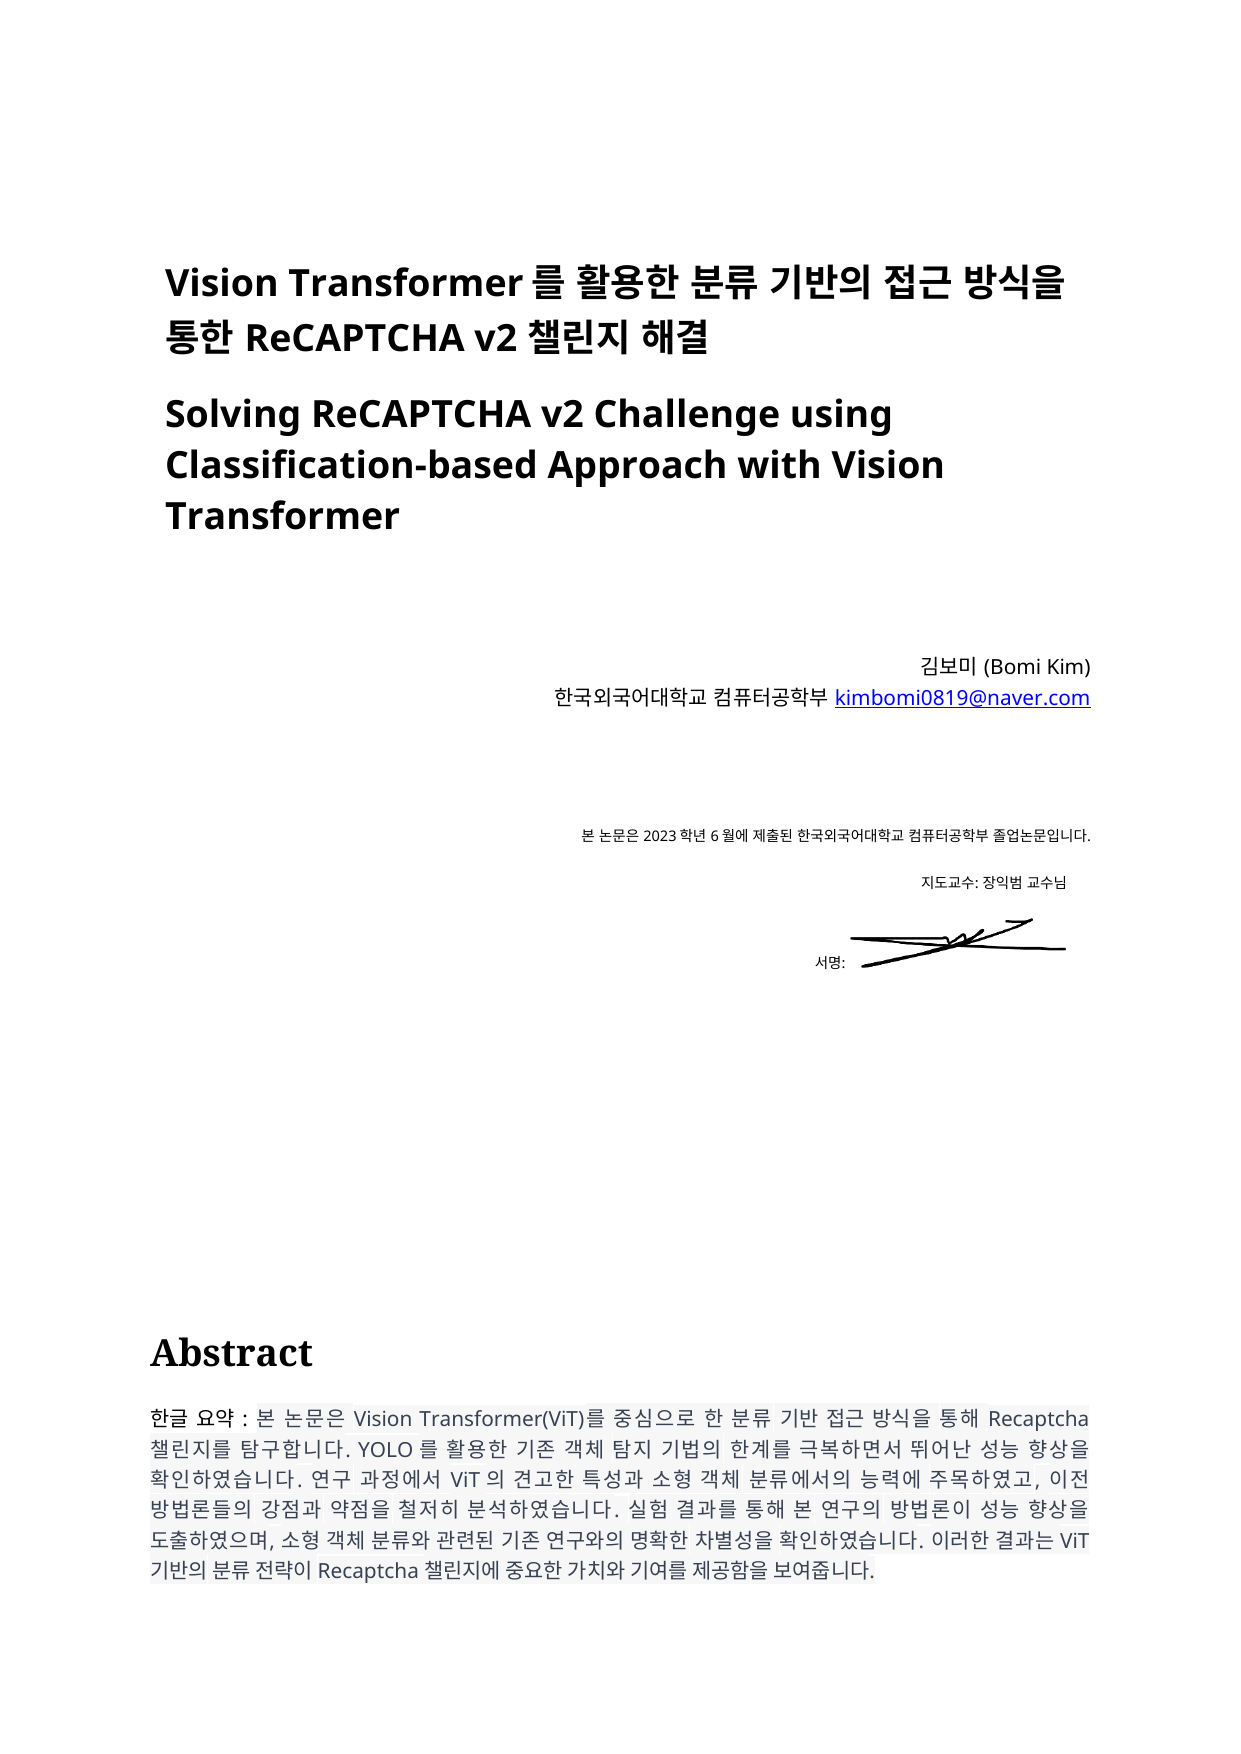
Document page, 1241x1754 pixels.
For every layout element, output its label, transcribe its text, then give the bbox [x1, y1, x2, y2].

title Solving ReCAPTCHA v2 Challenge using Classification-based Approach with Vision Transformer [165, 387, 1090, 540]
title Abstract [150, 1327, 1090, 1378]
text 한글 요약 : 본 논문은 Vision Transformer(ViT)를 중심으로 한 분류 기반 접근 방식을 통해 Recaptcha 챌린지를 탐구합니다. YOLO를 활용한 기존 객체 탐지 기법의 한계를 극복하면서 뛰어난 성능 향상을 확인하였습니다. 연구 과정에서 ViT의 견고한 특성과 소형 객체 분류에서의 능력에 주목하였고, 이전 방법론들의 강점과 약점을 철저히 분석하였습니다. 실험 결과를 통해 본 연구의 방법론이 성능 향상을 도출하였으며, 소형 객체 분류와 관련된 기존 연구와의 명확한 차별성을 확인하였습니다. 이러한 결과는 ViT기반의 분류 전략이 Recaptcha 챌린지에 중요한 가치와 기여를 제공함을 보여줍니다. [486, 1463, 1049, 1524]
title Vision Transformer를 활용한 분류 기반의 접근 방식을 통한 ReCAPTCHA v2 챌린지 해결 [165, 253, 1090, 362]
text 본 논문은 2023학년 6월에 제출된 한국외국어대학교 컴퓨터공학부 졸업논문입니다. [150, 825, 1091, 846]
text 한국외국어대학교 컴퓨터공학부 kimbomi0819@naver.com [150, 681, 1090, 711]
text 김보미 (Bomi Kim) [150, 651, 1090, 681]
text 지도교수: 장익범 교수님 [233, 871, 1067, 892]
text 한글 요약 : 본 논문은 Vision Transformer(ViT)를 중심으로 한 분류 기반 접근 방식을 통해 Recaptcha 챌린지를 탐구합니다. YOLO를 활용한 기존 객체 탐지 기법의 한계를 극복하면서 뛰어난 성능 향상을 확인하였습니다. 연구 과정에서 ViT의 견고한 특성과 소형 객체 분류에서의 능력에 주목하였고, 이전 방법론들의 강점과 약점을 철저히 분석하였습니다. 실험 결과를 통해 본 연구의 방법론이 성능 향상을 도출하였으며, 소형 객체 분류와 관련된 기존 연구와의 명확한 차별성을 확인하였습니다. 이러한 결과는 ViT기반의 분류 전략이 Recaptcha 챌린지에 중요한 가치와 기여를 제공함을 보여줍니다. [869, 1403, 1090, 1584]
picture [849, 917, 1067, 969]
text 서명: [150, 917, 1067, 973]
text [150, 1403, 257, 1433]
